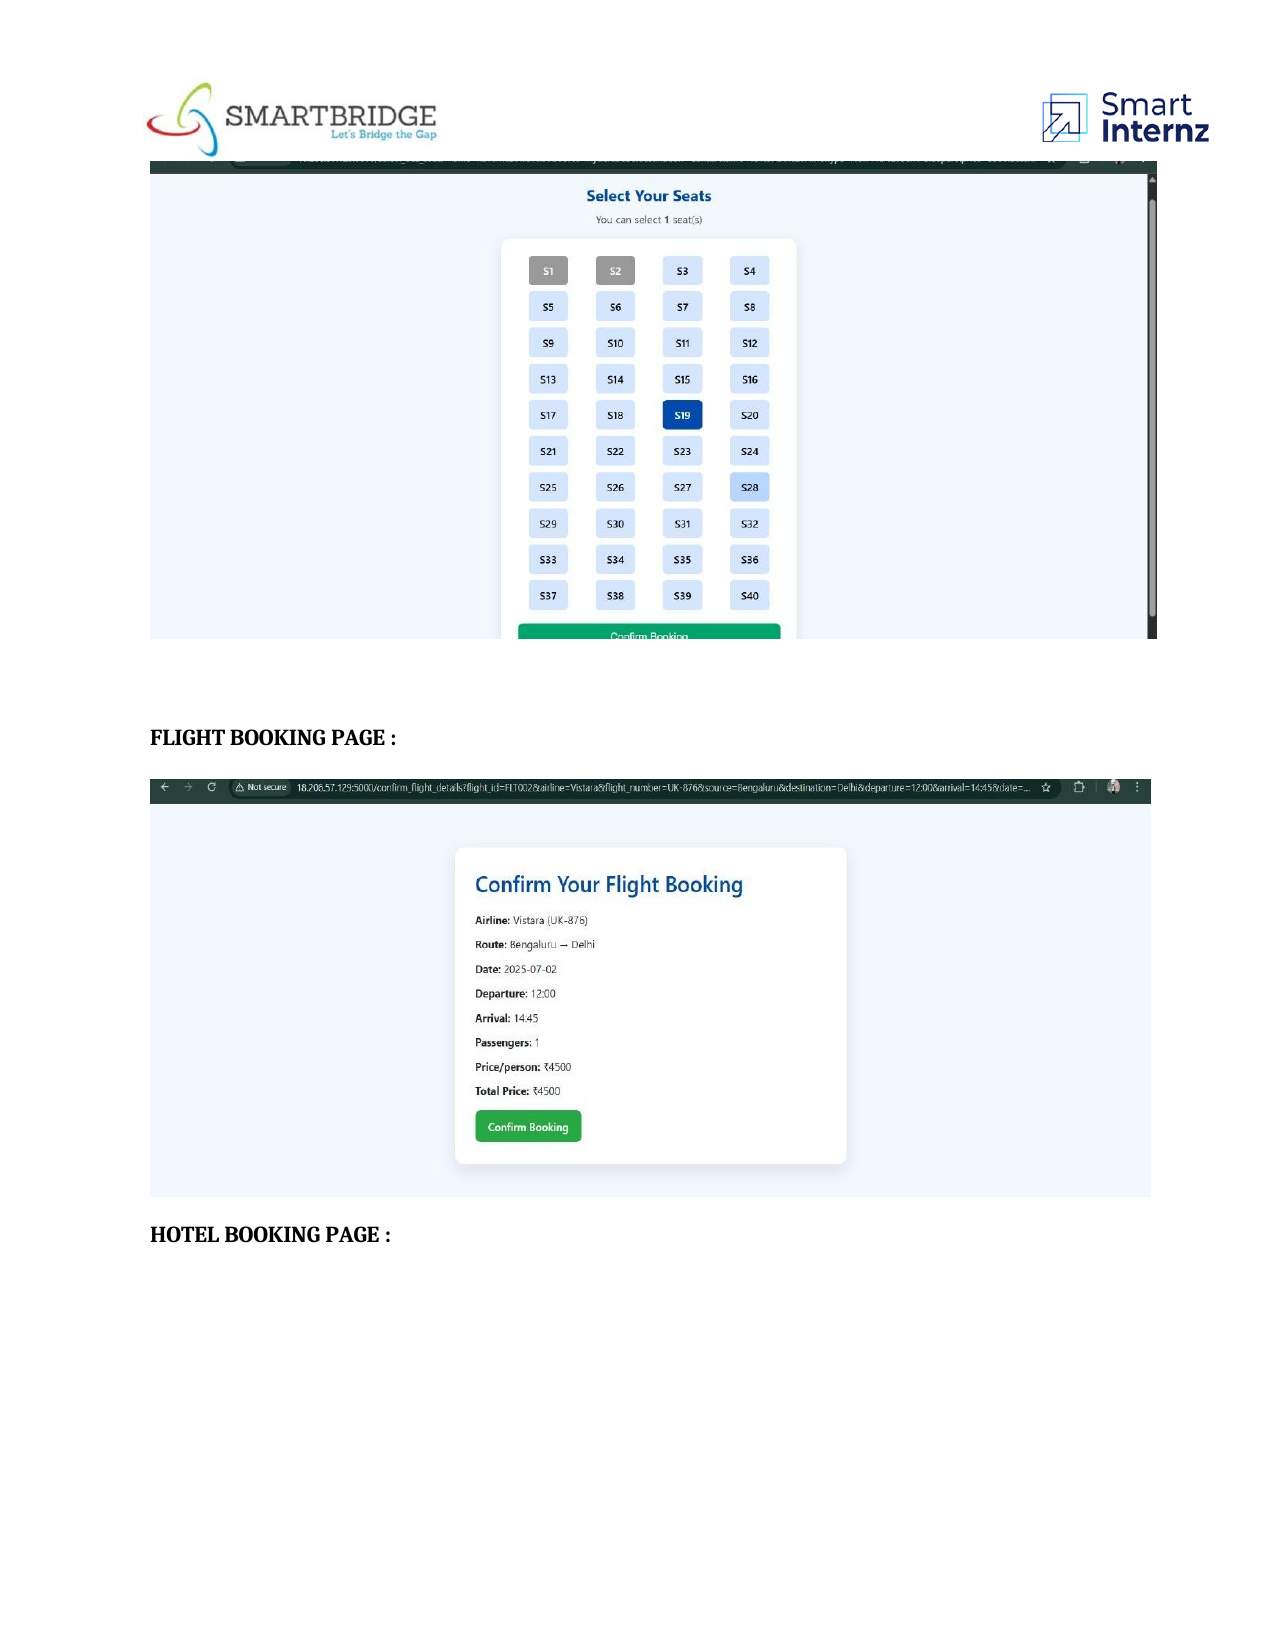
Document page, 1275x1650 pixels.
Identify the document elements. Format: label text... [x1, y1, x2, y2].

picture [1042, 92, 1209, 142]
text HOTEL BOOKING PAGE : [150, 802, 1275, 1248]
text FLIGHT BOOKING PAGE : [150, 724, 1275, 751]
picture [143, 76, 1157, 639]
picture [150, 779, 1151, 802]
